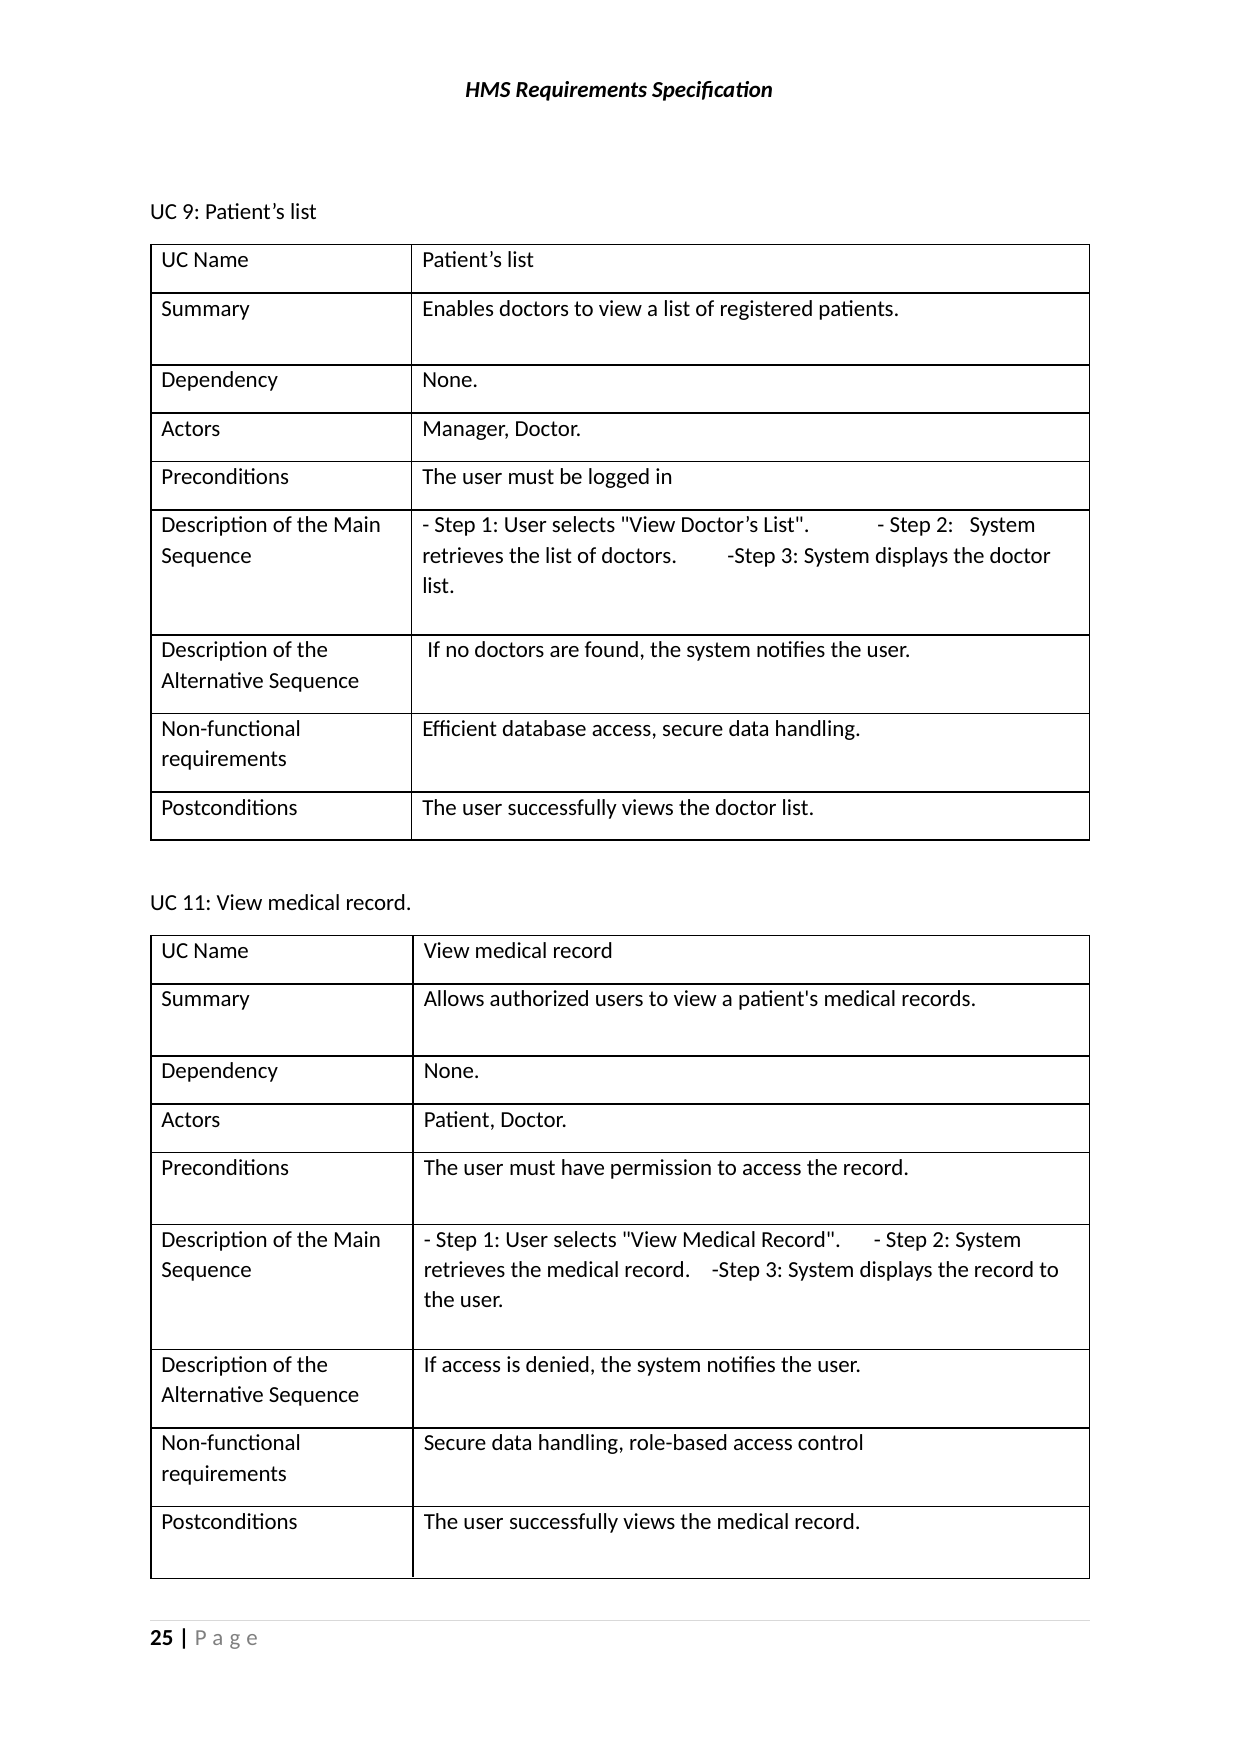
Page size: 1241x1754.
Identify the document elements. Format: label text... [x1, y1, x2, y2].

table_cell Secure data handling, role-based access control [414, 1429, 1089, 1506]
table_cell Preconditions [152, 1153, 412, 1223]
table_cell Description of the Alternative Sequence [152, 636, 411, 712]
table_cell Non-functional requirements [152, 1429, 412, 1506]
text UC 9: Patient’s list [150, 197, 1090, 225]
table_cell Dependency [152, 366, 411, 412]
table_cell None. [414, 1057, 1089, 1103]
table_cell Enables doctors to view a list of registered patients. [412, 294, 1089, 364]
table_header UC Name [152, 245, 411, 292]
table_cell The user must be logged in [412, 462, 1089, 509]
table_cell Manager, Doctor. [412, 414, 1089, 461]
text UC 11: View medical record. [150, 888, 1090, 916]
table_header Patient’s list [412, 245, 1089, 292]
table_cell None. [412, 366, 1089, 412]
table_cell Description of the Alternative Sequence [152, 1350, 412, 1427]
table_cell If no doctors are found, the system notifies the user. [412, 636, 1089, 712]
table_cell Description of the Main Sequence [152, 511, 411, 634]
table_cell Patient, Doctor. [414, 1105, 1089, 1152]
table_cell If access is denied, the system notifies the user. [414, 1350, 1089, 1427]
table_cell - Step 1: User selects "View Doctor’s List". - Step 2: System retrieves the list of doctors. -Step 3: System displays the doctor list. [412, 511, 1089, 634]
table_cell Summary [152, 294, 411, 364]
table_cell Efficient database access, secure data handling. [412, 714, 1089, 791]
table_cell Allows authorized users to view a patient's medical records. [414, 985, 1089, 1055]
table_cell Preconditions [152, 462, 411, 509]
table_cell Dependency [152, 1057, 412, 1103]
table_header UC Name [152, 936, 412, 983]
table_cell Postconditions [152, 793, 411, 839]
table_cell The user must have permission to access the record. [414, 1153, 1089, 1223]
table_cell Summary [152, 985, 412, 1055]
table_cell The user successfully views the medical record. [414, 1507, 1089, 1577]
table_cell Description of the Main Sequence [152, 1225, 412, 1348]
table_cell Postconditions [152, 1507, 412, 1577]
table_cell Non-functional requirements [152, 714, 411, 791]
table_header View medical record [414, 936, 1089, 983]
table_cell - Step 1: User selects "View Medical Record". - Step 2: System retrieves the medical record. -Step 3: System displays the record to the user. [414, 1225, 1089, 1348]
table_cell Actors [152, 414, 411, 461]
table_cell The user successfully views the doctor list. [412, 793, 1089, 839]
table_cell Actors [152, 1105, 412, 1152]
